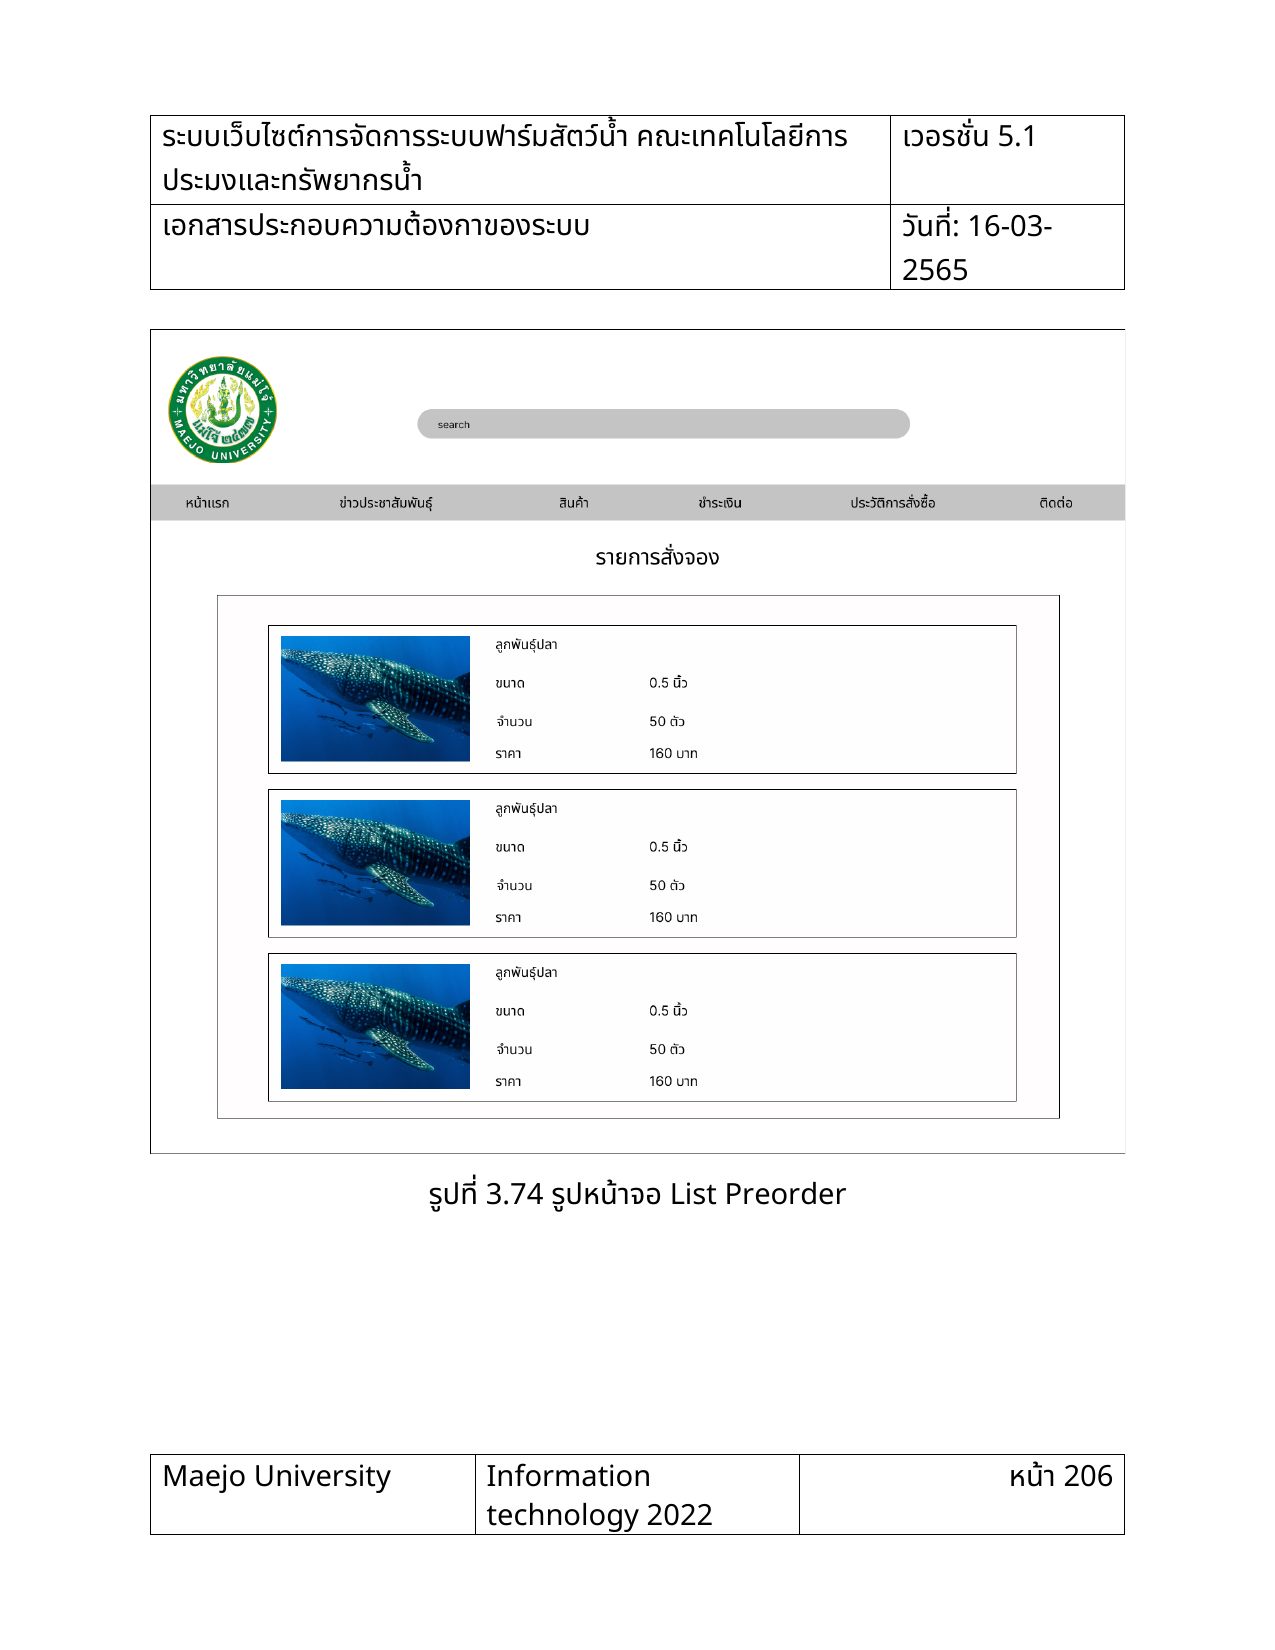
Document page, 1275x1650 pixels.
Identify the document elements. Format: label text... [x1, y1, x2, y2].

picture [150, 329, 1125, 1154]
text รูปที่ 3.74 รูปหน้าจอ List Preorder [150, 1173, 1125, 1217]
